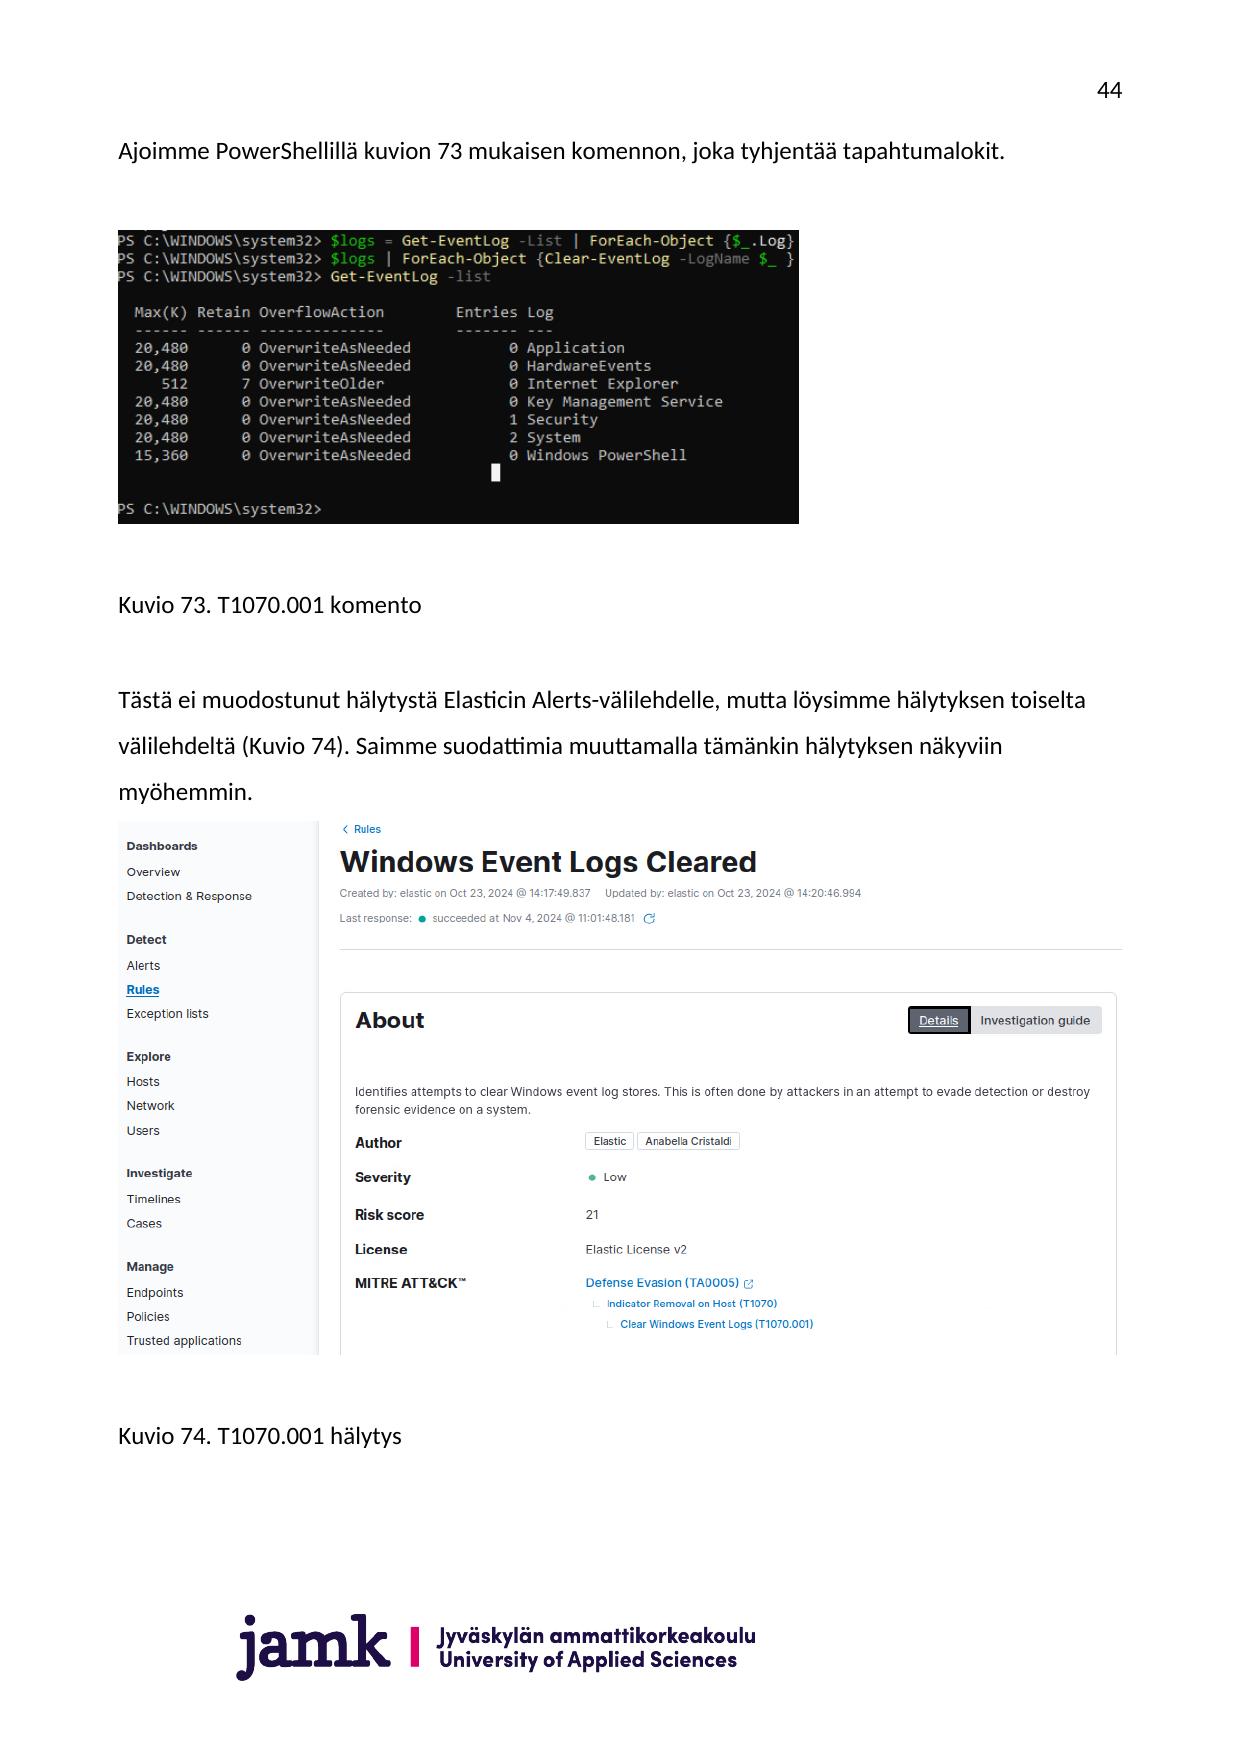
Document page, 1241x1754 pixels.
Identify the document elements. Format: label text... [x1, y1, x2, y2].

text Kuvio 74. T1070.001 hälytys [118, 1420, 1122, 1450]
text Ajoimme PowerShellillä kuvion 73 mukaisen komennon, joka tyhjentää tapahtumalokit. [118, 135, 1122, 165]
picture [118, 230, 799, 524]
text Kuvio 73. T1070.001 komento [118, 589, 1122, 619]
text Tästä ei muodostunut hälytystä Elasticin Alerts-välilehdelle, mutta löysimme hälytyksen toiselta välilehdeltä (Kuvio 74). Saimme suodattimia muuttamalla tämänkin hälytyksen näkyviin myöhemmin. [118, 685, 1122, 821]
picture [236, 1614, 755, 1681]
picture [118, 821, 1123, 1355]
